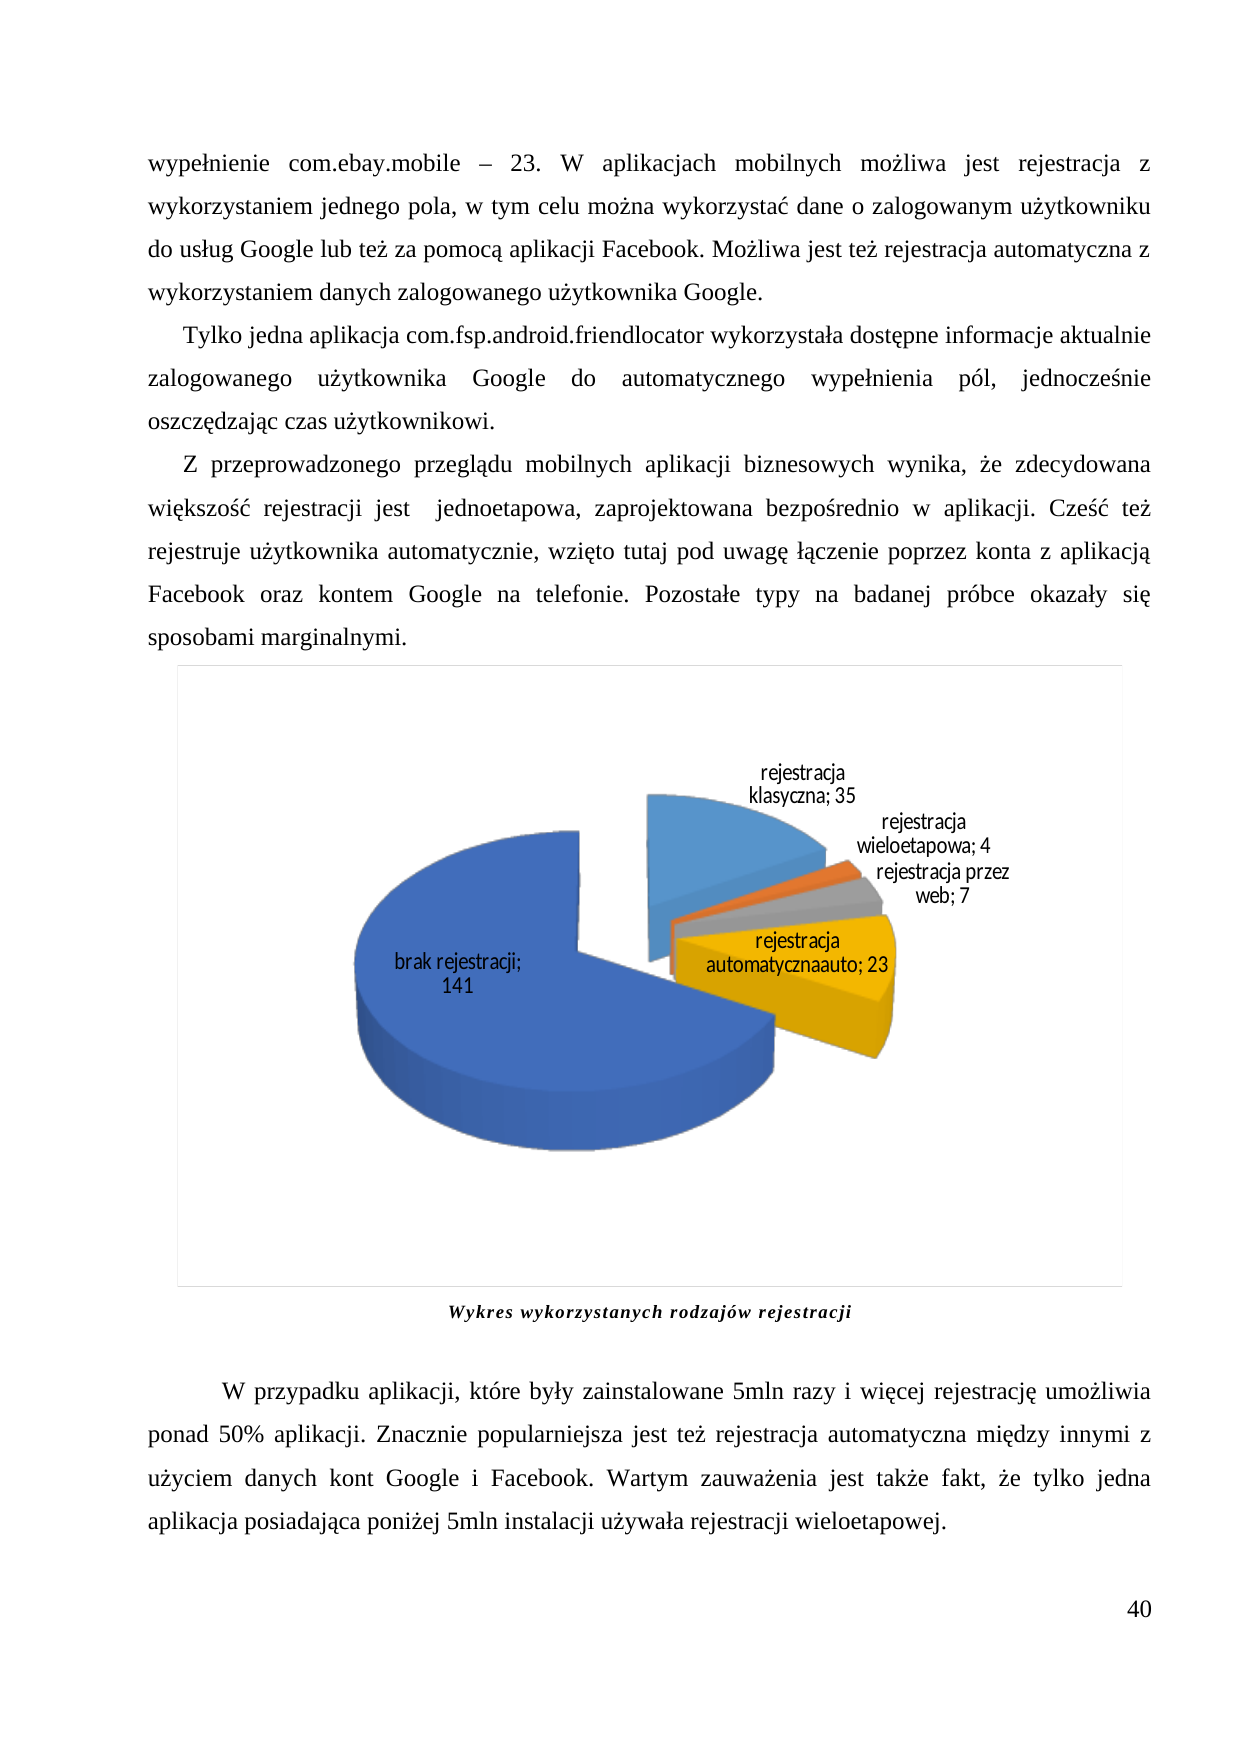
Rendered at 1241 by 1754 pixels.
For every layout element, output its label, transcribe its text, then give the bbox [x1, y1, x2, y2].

subtitle Wykres wykorzystanych rodzajów rejestracji [148, 1301, 1152, 1323]
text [148, 148, 1152, 306]
text Tylko jedna aplikacja com.fsp.android.friendlocator wykorzystała dostępne informacje aktualnie zalogowanego użytkownika Google do automatycznego wypełnienia pól, jednocześnie oszczędzając czas użytkownikowi. [148, 320, 1152, 435]
text W przypadku aplikacji, które były zainstalowane 5mln razy i więcej rejestrację umożliwia ponad 50% aplikacji. Znacznie popularniejsza jest też rejestracja automatyczna między innymi z użyciem danych kont Google i Facebook. Wartym zauważenia jest także fakt, że tylko jedna aplikacja posiadająca poniżej 5mln instalacji używała rejestracji wieloetapowej. [148, 1376, 1152, 1534]
text Z przeprowadzonego przeglądu mobilnych aplikacji biznesowych wynika, że zdecydowana większość rejestracji jest jednoetapowa, zaprojektowana bezpośrednio w aplikacji. Cześć też rejestruje użytkownika automatycznie, wzięto tutaj pod uwagę łączenie poprzez konta z aplikacją Facebook oraz kontem Google na telefonie. Pozostałe typy na badanej próbce okazały się sposobami marginalnymi. [148, 449, 1152, 651]
